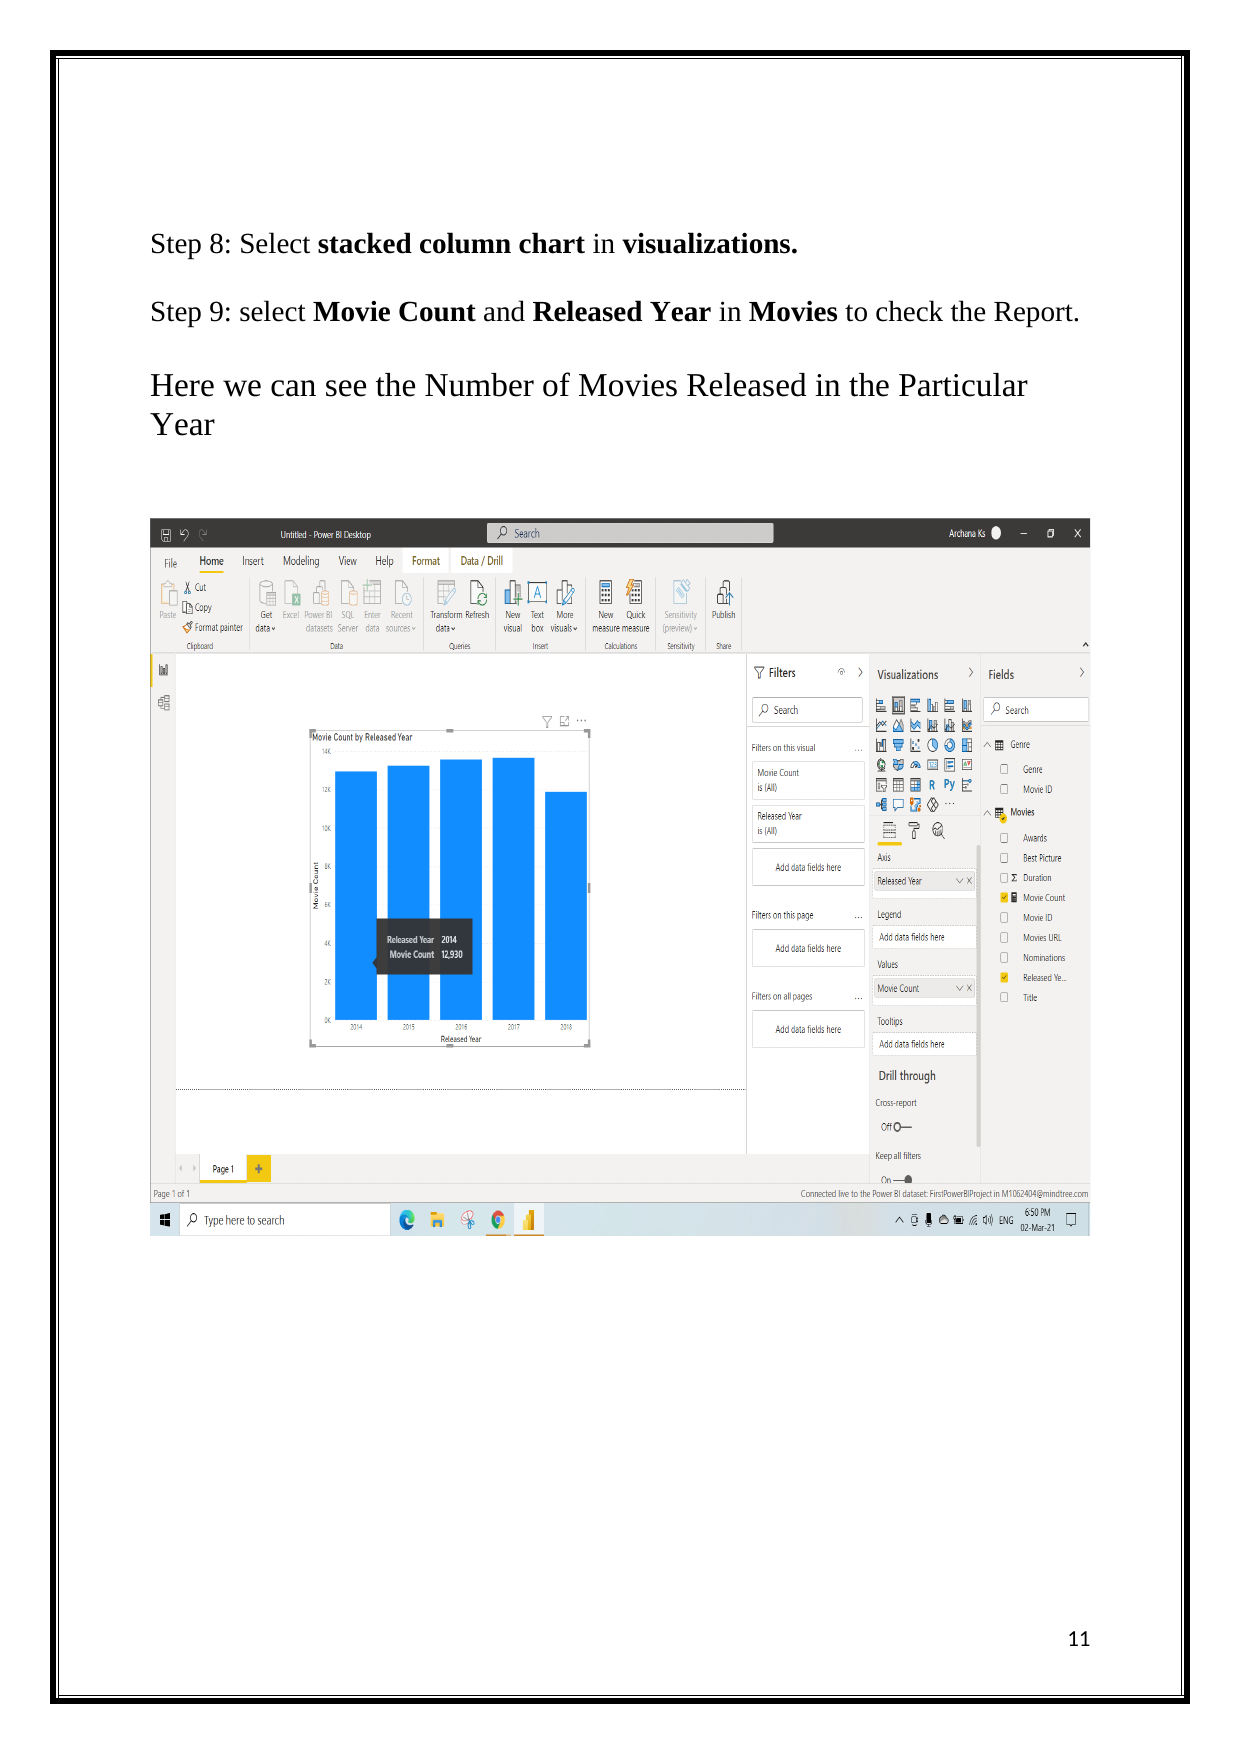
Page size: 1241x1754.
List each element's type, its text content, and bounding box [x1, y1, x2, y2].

text Step 9: select Movie Count and Released Year in Movies to check the Report. [150, 294, 1090, 327]
text Step 8: Select stacked column chart in visualizations. [150, 227, 1090, 260]
text Here we can see the Number of Movies Released in the Particular Year [150, 366, 1090, 442]
picture [150, 518, 1091, 1236]
